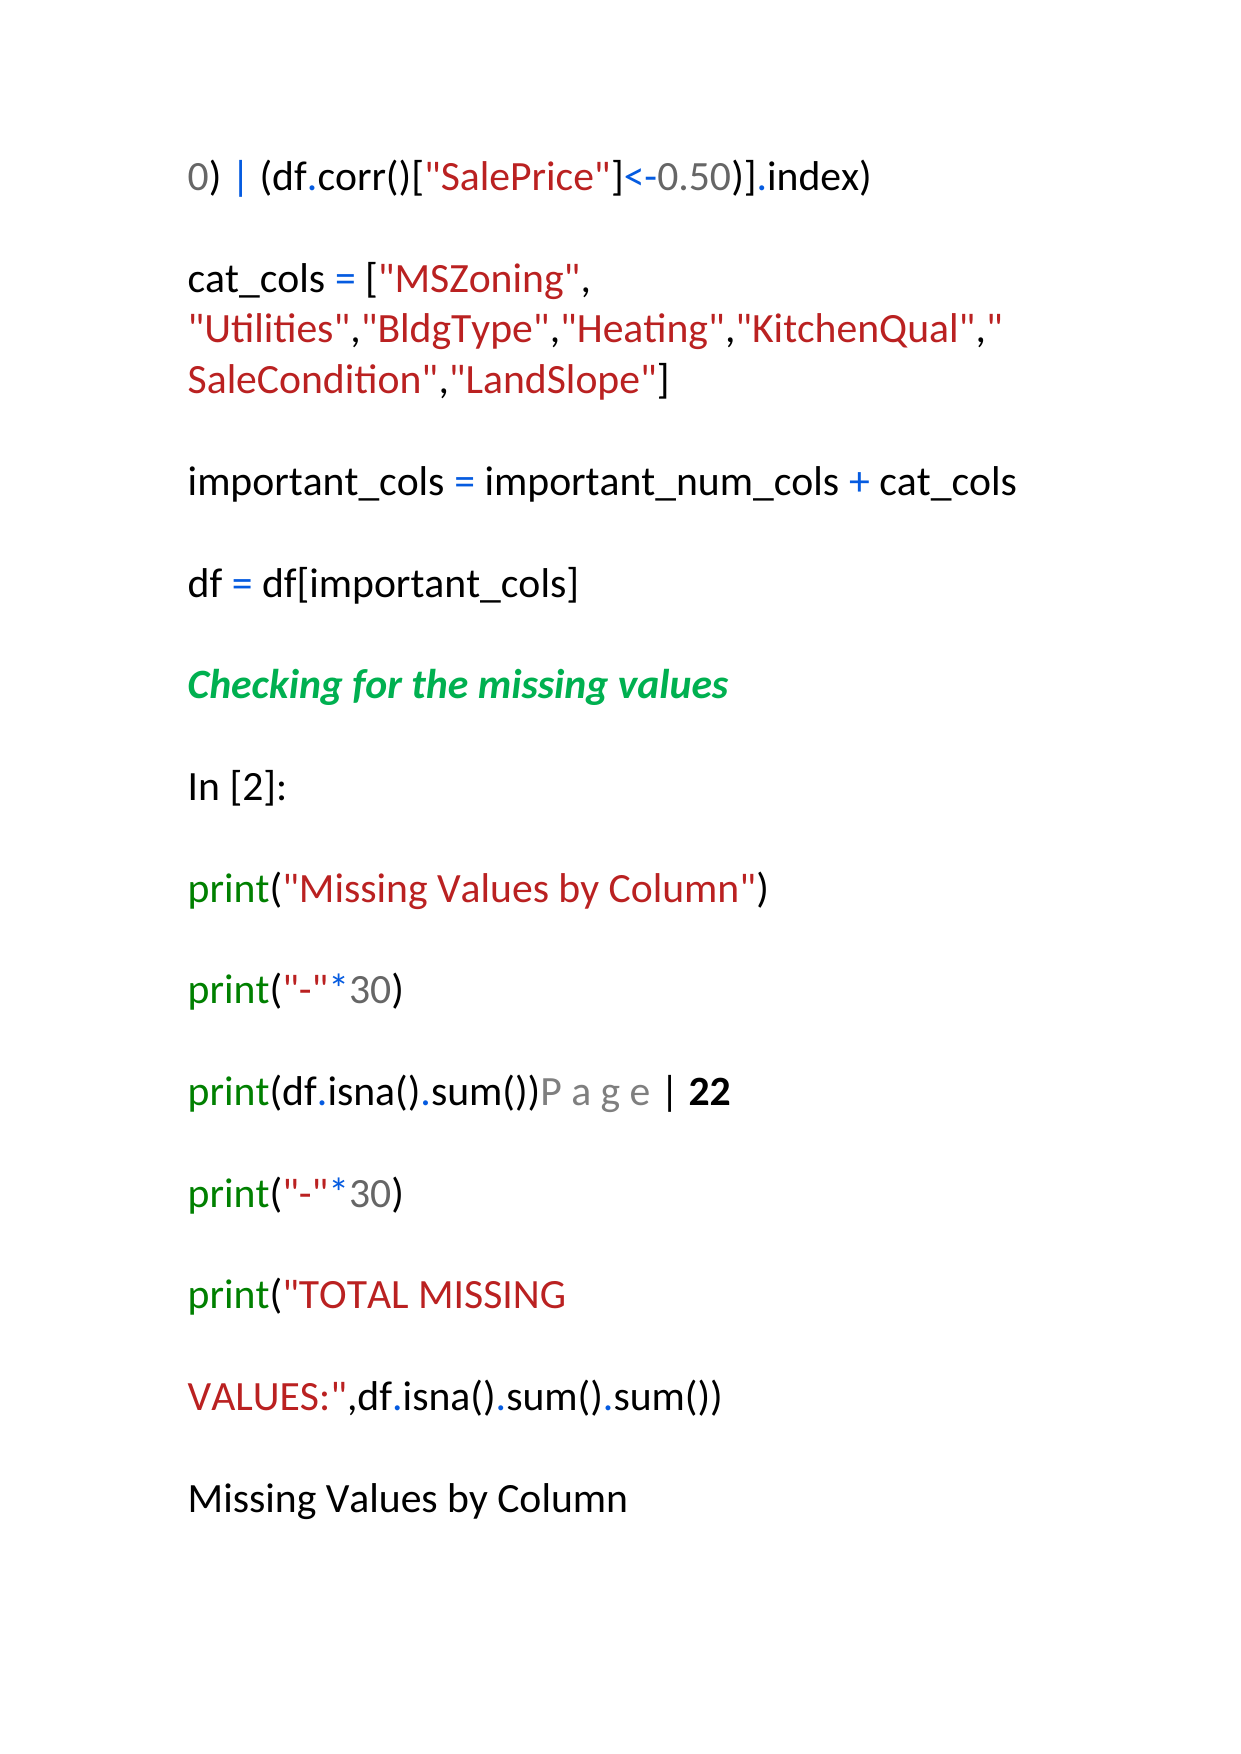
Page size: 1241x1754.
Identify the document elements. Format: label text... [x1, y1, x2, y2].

text Missing Values by Column [187, 1472, 1053, 1522]
text VALUES:",df.isna().sum().sum()) [187, 1370, 1053, 1421]
text print(df.isna().sum())P a g e | 22 [187, 1065, 1053, 1116]
text SaleCondition","LandSlope"] [187, 353, 1053, 404]
text important_cols = important_num_cols + cat_cols [187, 455, 1053, 506]
text In [2]: [187, 760, 1053, 811]
text print("Missing Values by Column") [187, 862, 1053, 912]
text df = df[important_cols] [187, 557, 1053, 607]
text cat_cols = ["MSZoning", "Utilities","BldgType","Heating","KitchenQual"," [187, 252, 1053, 353]
text print("-"*30) [187, 963, 1053, 1014]
text Checking for the missing values [187, 658, 1053, 709]
text print("-"*30) [187, 1167, 1053, 1217]
text print("TOTAL MISSING [187, 1268, 1053, 1319]
text 0) | (df.corr()["SalePrice"]<-0.50)].index) [187, 150, 1053, 201]
